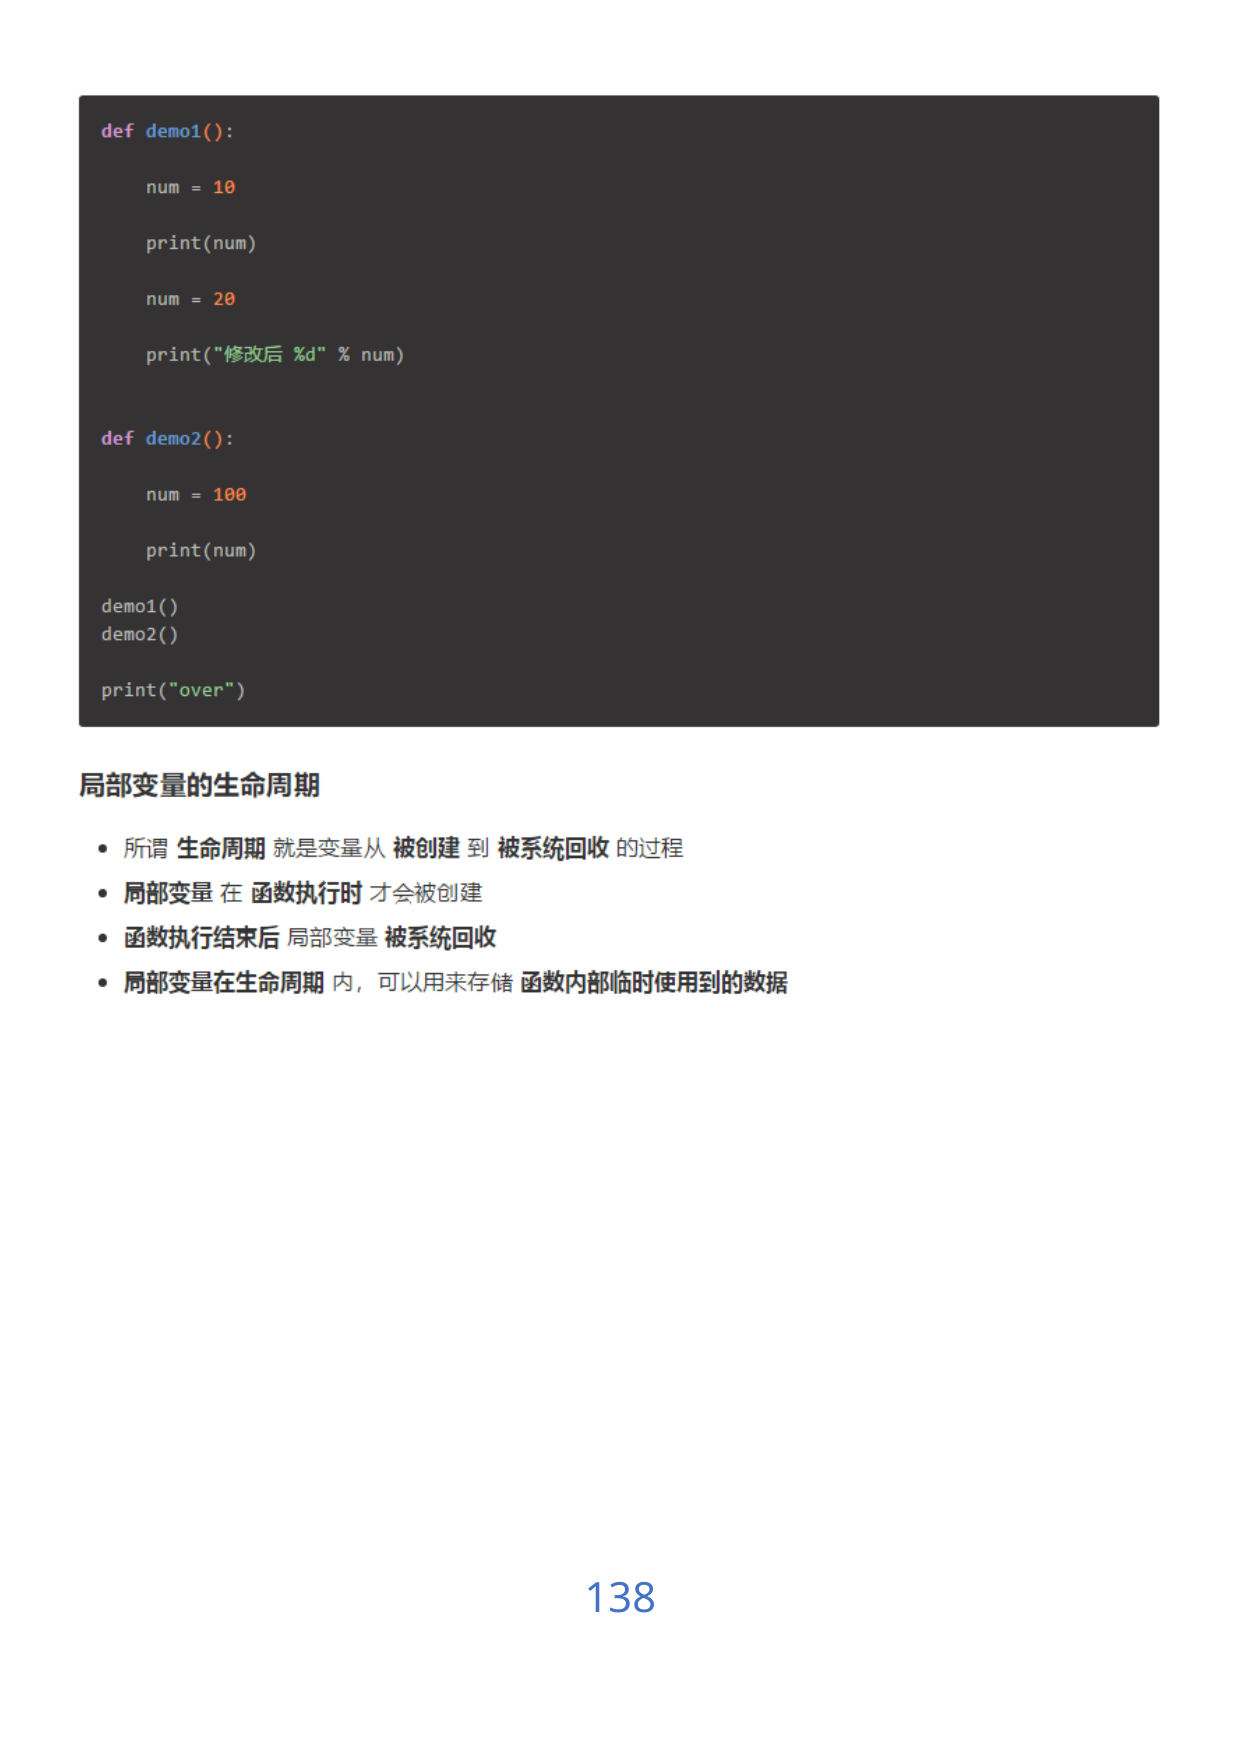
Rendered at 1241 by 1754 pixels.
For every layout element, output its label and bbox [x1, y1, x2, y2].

picture [75, 90, 1165, 1001]
